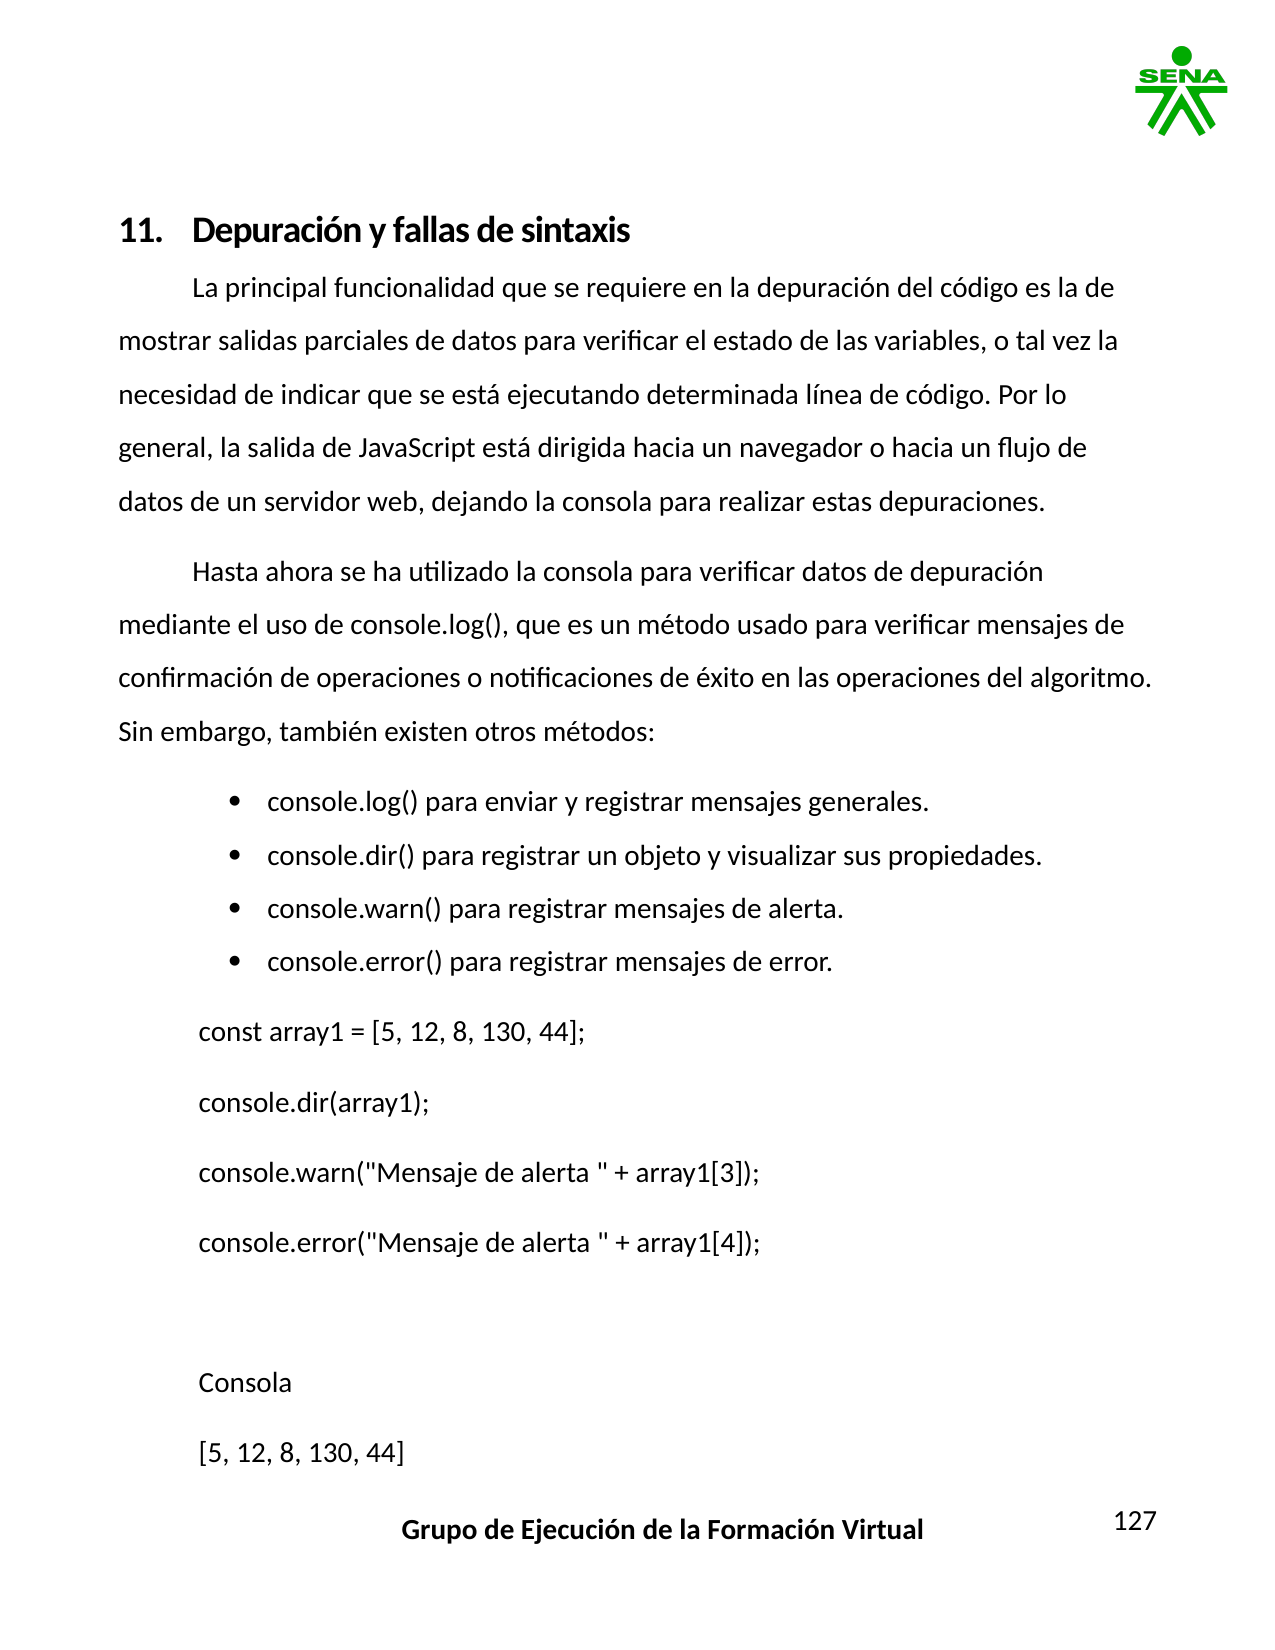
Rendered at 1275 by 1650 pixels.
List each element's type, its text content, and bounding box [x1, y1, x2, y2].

list console.log() para enviar y registrar mensajes generales. [229, 783, 1157, 819]
picture [1135, 46, 1228, 136]
text const array1 = [5, 12, 8, 130, 44]; [118, 1013, 1157, 1049]
text Consola [118, 1364, 1157, 1400]
text La principal funcionalidad que se requiere en la depuración del código es la de mostrar salidas parciales de datos para verificar el estado de las variables, o tal vez la necesidad de indicar que se está ejecutando determinada línea de código. Por lo general, la salida de JavaScript está dirigida hacia un navegador o hacia un flujo de datos de un servidor web, dejando la consola para realizar estas depuraciones. [118, 269, 1157, 518]
text console.warn("Mensaje de alerta " + array1[3]); [118, 1154, 1157, 1189]
list console.warn() para registrar mensajes de alerta. [229, 890, 1157, 926]
text console.error("Mensaje de alerta " + array1[4]); [118, 1224, 1157, 1259]
subtitle Depuración y fallas de sintaxis [118, 206, 1157, 252]
text console.dir(array1); [118, 1084, 1157, 1119]
text [5, 12, 8, 130, 44] [118, 1434, 1157, 1470]
list console.dir() para registrar un objeto y visualizar sus propiedades. [229, 837, 1157, 872]
list console.error() para registrar mensajes de error. [229, 943, 1157, 979]
text Hasta ahora se ha utilizado la consola para verificar datos de depuración mediante el uso de console.log(), que es un método usado para verificar mensajes de confirmación de operaciones o notificaciones de éxito en las operaciones del algoritmo. Sin embargo, también existen otros métodos: [118, 553, 1157, 749]
